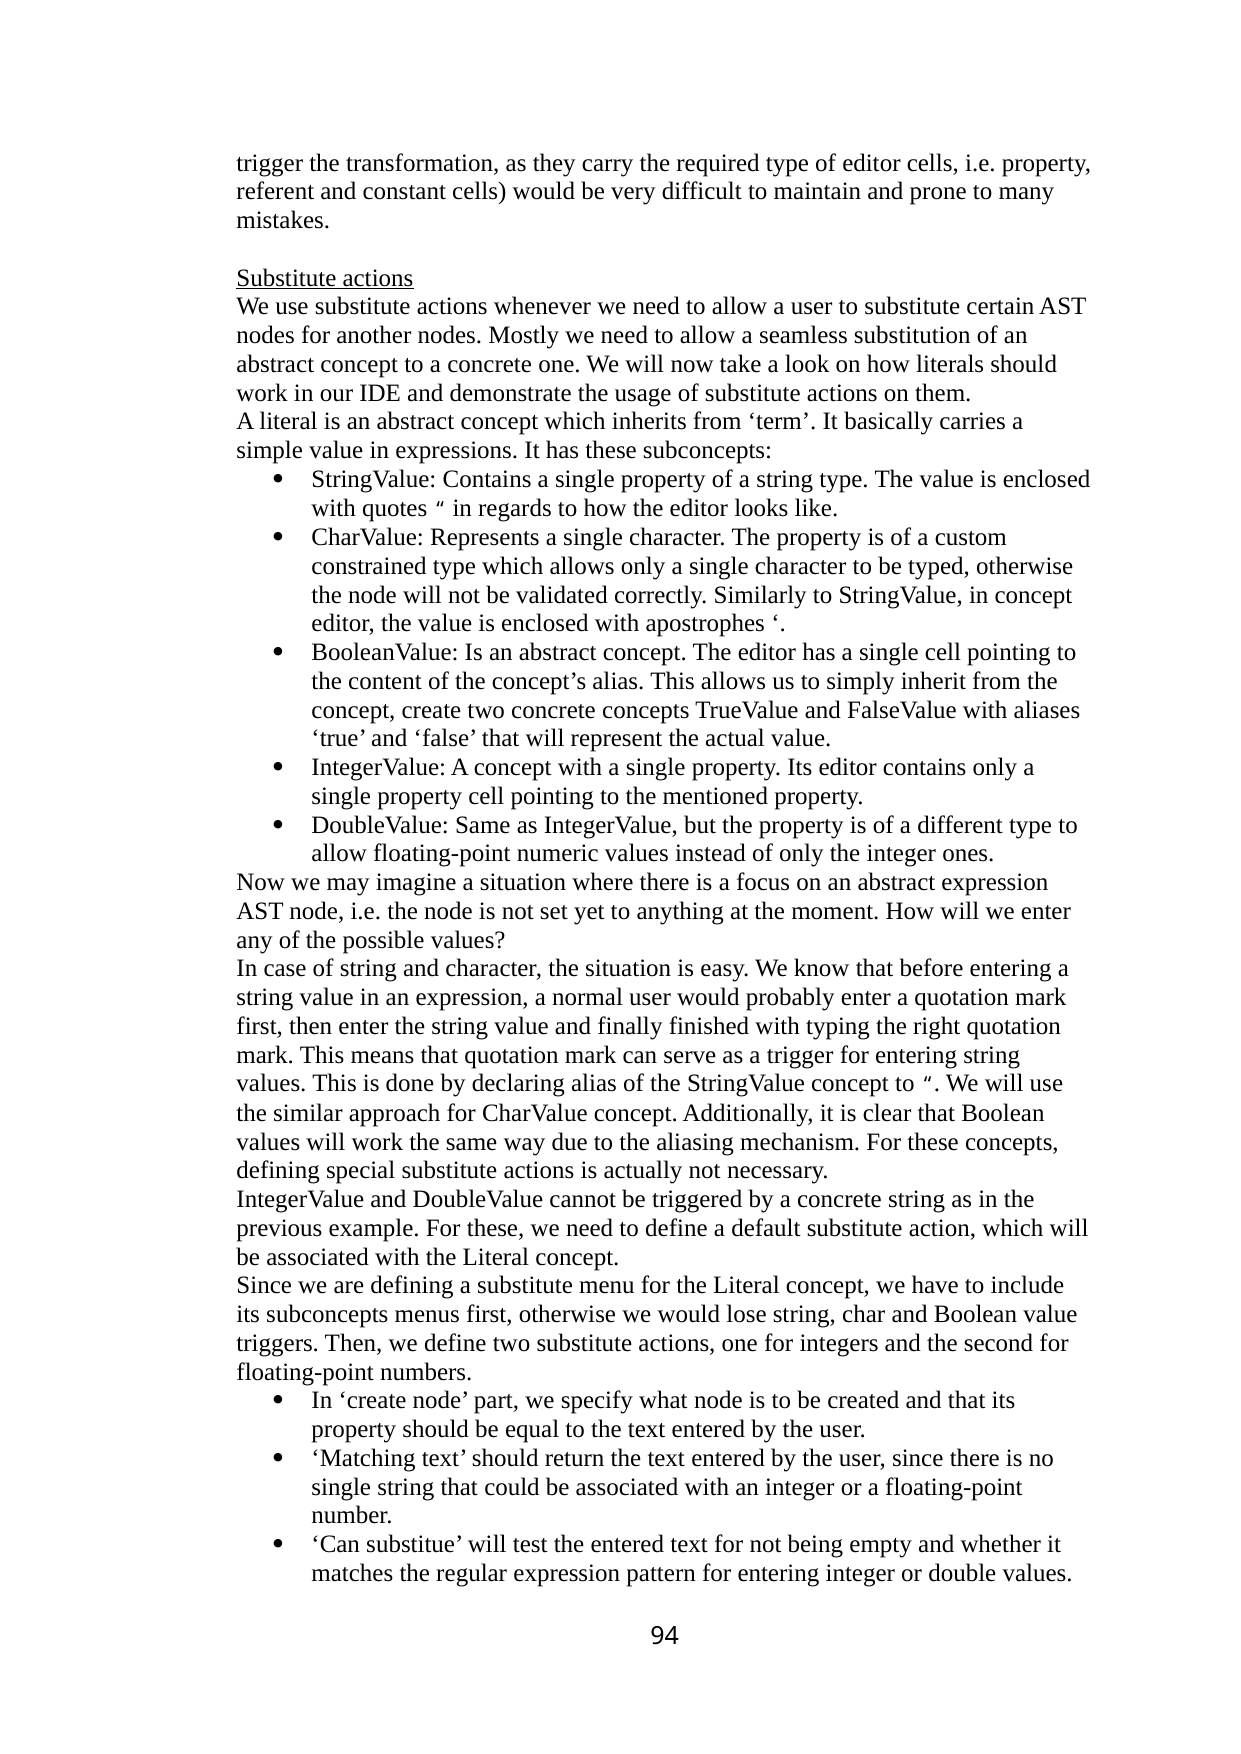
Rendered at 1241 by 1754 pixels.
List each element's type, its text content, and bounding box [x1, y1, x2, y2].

list DoubleValue: Same as IntegerValue, but the property is of a different type to allow floating-point numeric values instead of only the integer ones. [274, 810, 1092, 867]
list BooleanValue: Is an abstract concept. The editor has a single cell pointing to the content of the concept’s alias. This allows us to simply inherit from the concept, create two concrete concepts TrueValue and FalseValue with aliases ‘true’ and ‘false’ that will represent the actual value. [274, 637, 1092, 752]
list IntegerValue: A concept with a single property. Its editor contains only a single property cell pointing to the mentioned property. [274, 752, 1092, 810]
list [274, 1529, 1092, 1587]
text We use substitute actions whenever we need to allow a user to substitute certain AST nodes for another nodes. Mostly we need to allow a seamless substitution of an abstract concept to a concrete one. We will now take a look on how literals should work in our IDE and demonstrate the usage of substitute actions on them. [236, 291, 1092, 406]
text A literal is an abstract concept which inherits from ‘term’. It basically carries a simple value in expressions. It has these subconcepts: [236, 406, 1092, 464]
text Now we may imagine a situation where there is a focus on an abstract expression AST node, i.e. the node is not set yet to anything at the moment. How will we enter any of the possible values? [236, 867, 1092, 953]
text Substitute actions [236, 263, 1092, 291]
text Since we are defining a substitute menu for the Literal concept, we have to include its subconcepts menus first, otherwise we would lose string, char and Boolean value triggers. Then, we define two substitute actions, one for integers and the second for floating-point numbers. [236, 1270, 1092, 1385]
list ‘Matching text’ should return the text entered by the user, since there is no single string that could be associated with an integer or a floating-point number. [274, 1443, 1092, 1529]
list CharValue: Represents a single character. The property is of a custom constrained type which allows only a single character to be typed, otherwise the node will not be validated correctly. Similarly to StringValue, in concept editor, the value is enclosed with apostrophes ‘. [274, 522, 1092, 637]
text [236, 148, 1092, 234]
list StringValue: Contains a single property of a string type. The value is enclosed with quotes “ in regards to how the editor looks like. [274, 464, 1092, 522]
list In ‘create node’ part, we specify what node is to be created and that its property should be equal to the text entered by the user. [274, 1385, 1092, 1443]
text IntegerValue and DoubleValue cannot be triggered by a concrete string as in the previous example. For these, we need to define a default substitute action, which will be associated with the Literal concept. [236, 1184, 1092, 1270]
text In case of string and character, the situation is easy. We know that before entering a string value in an expression, a normal user would probably enter a quotation mark first, then enter the string value and finally finished with typing the right quotation mark. This means that quotation mark can serve as a trigger for entering string values. This is done by declaring alias of the StringValue concept to “. We will use the similar approach for CharValue concept. Additionally, it is clear that Boolean values will work the same way due to the aliasing mechanism. For these concepts, defining special substitute actions is actually not necessary. [236, 953, 1092, 1184]
